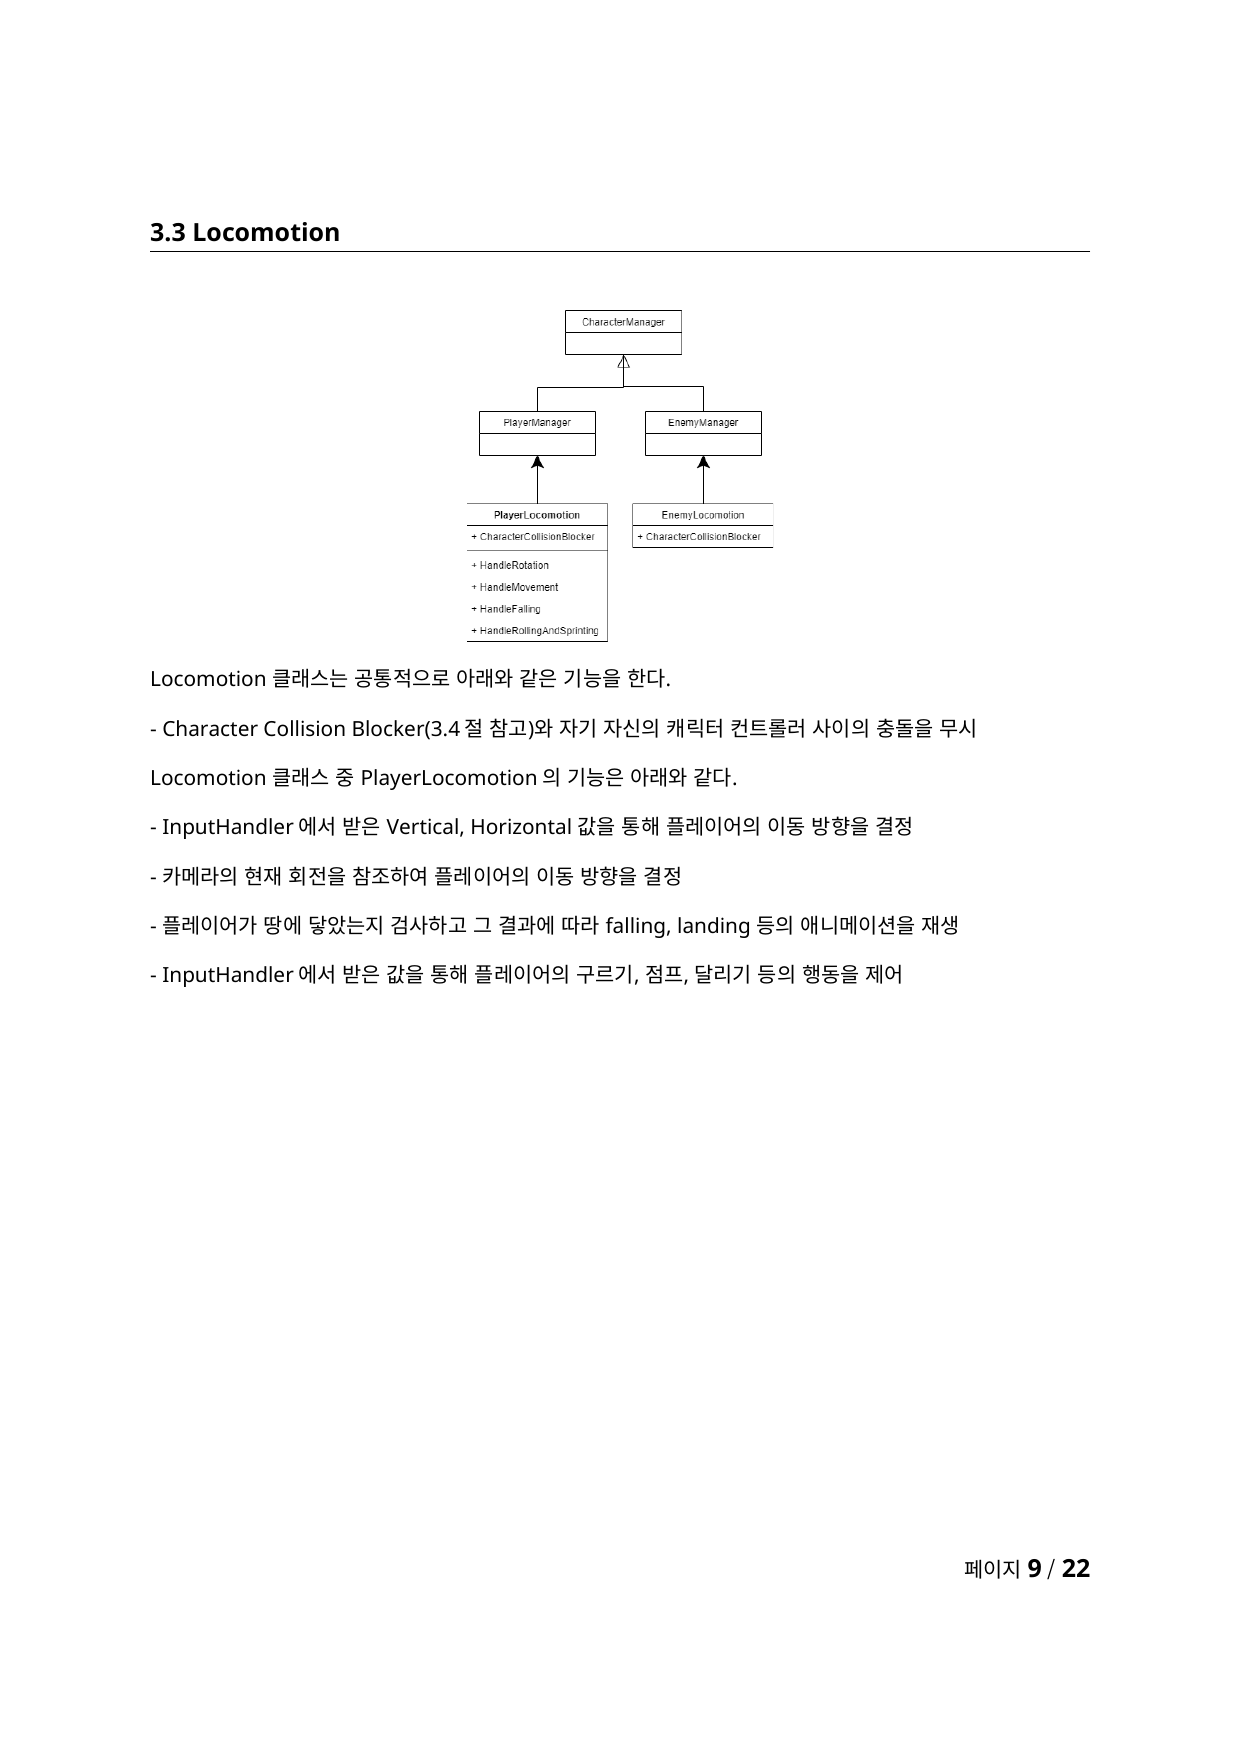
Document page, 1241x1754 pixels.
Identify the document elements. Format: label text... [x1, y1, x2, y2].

text - 카메라의 현재 회전을 참조하여 플레이어의 이동 방향을 결정 [150, 860, 1090, 890]
text Locomotion 클래스 중 PlayerLocomotion의 기능은 아래와 같다. [150, 761, 1090, 791]
picture [467, 310, 774, 644]
text - InputHandler에서 받은 Vertical, Horizontal 값을 통해 플레이어의 이동 방향을 결정 [150, 811, 1090, 841]
text - Character Collision Blocker(3.4절 참고)와 자기 자신의 캐릭터 컨트롤러 사이의 충돌을 무시 [150, 712, 1090, 742]
text - InputHandler에서 받은 값을 통해 플레이어의 구르기, 점프, 달리기 등의 행동을 제어 [150, 959, 1090, 989]
text Locomotion 클래스는 공통적으로 아래와 같은 기능을 한다. [150, 662, 1090, 693]
subtitle 3.3 Locomotion [150, 215, 1090, 251]
text - 플레이어가 땅에 닿았는지 검사하고 그 결과에 따라 falling, landing 등의 애니메이션을 재생 [150, 909, 1090, 939]
